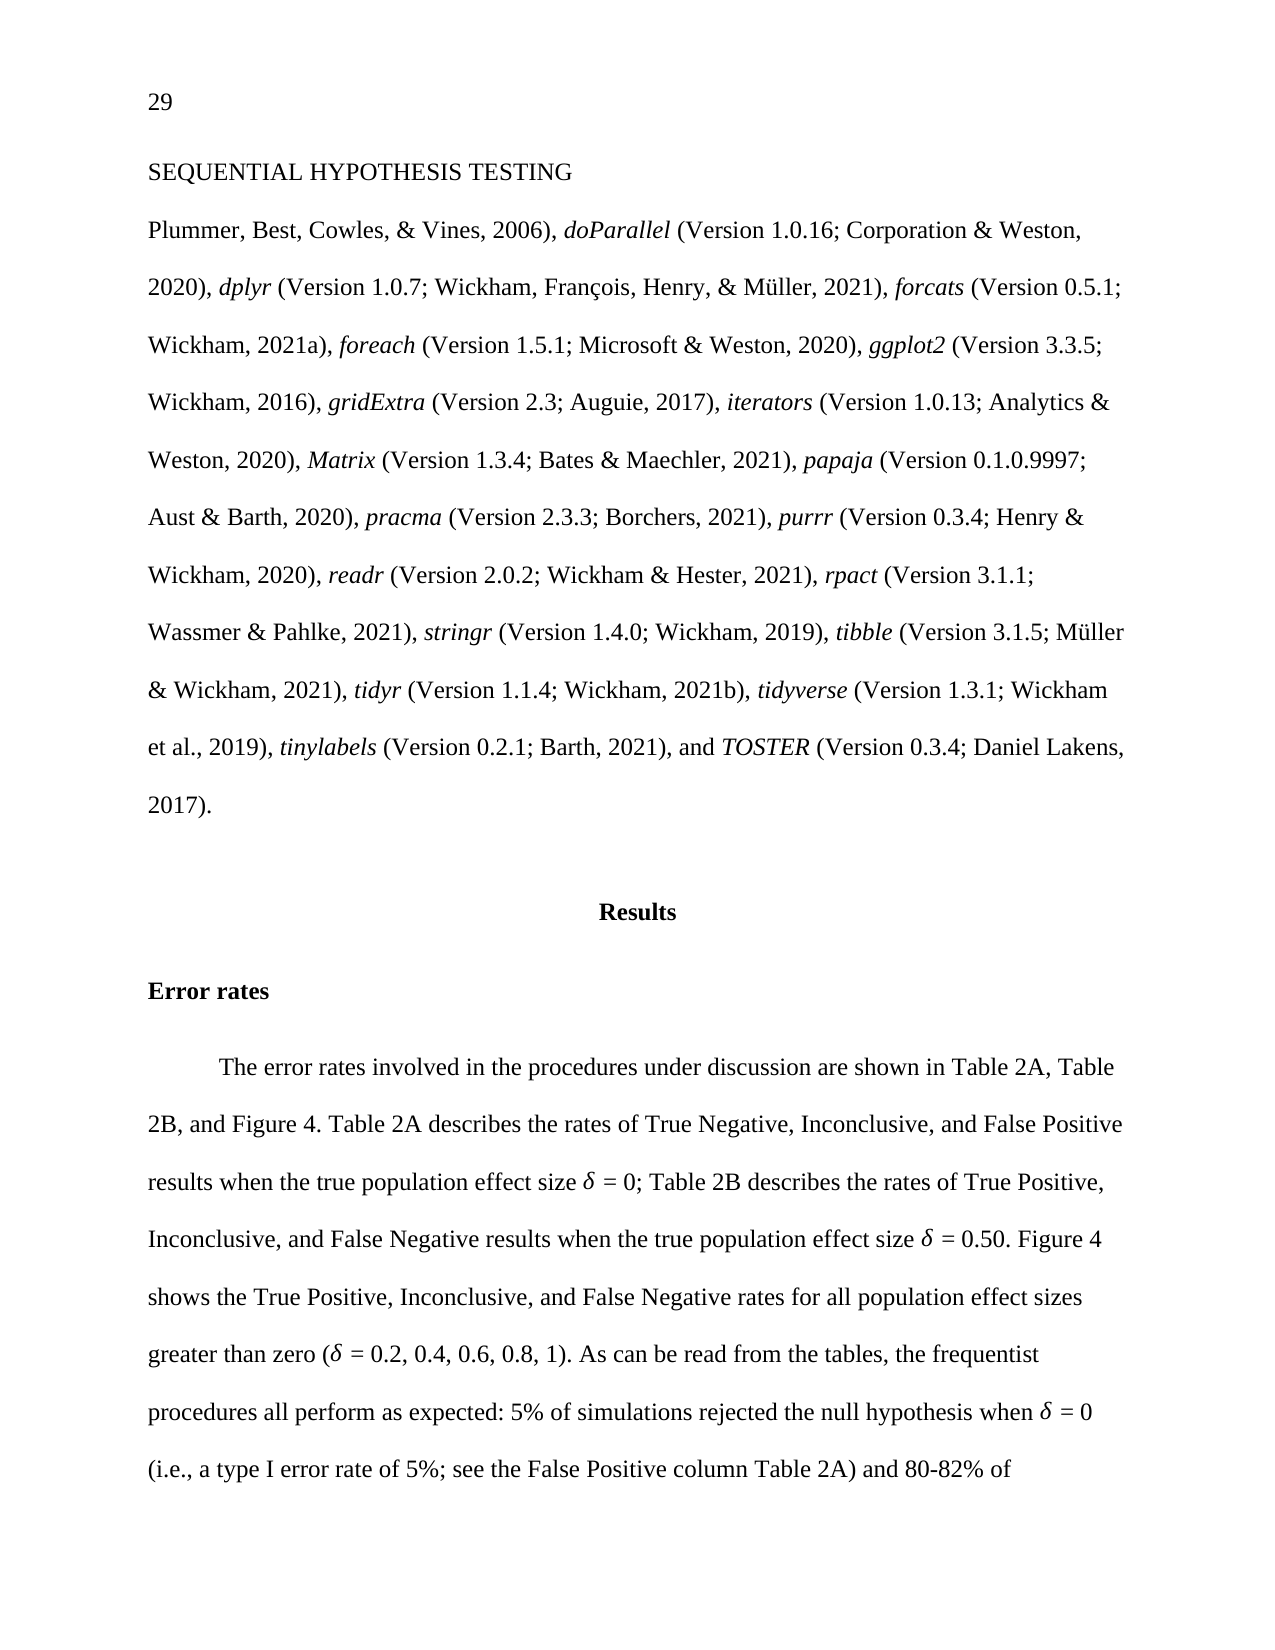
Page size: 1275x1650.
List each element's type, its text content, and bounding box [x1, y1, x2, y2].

subtitle Error rates [148, 976, 1127, 1004]
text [148, 215, 1127, 819]
subtitle Results [148, 897, 1127, 926]
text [148, 1052, 1127, 1483]
